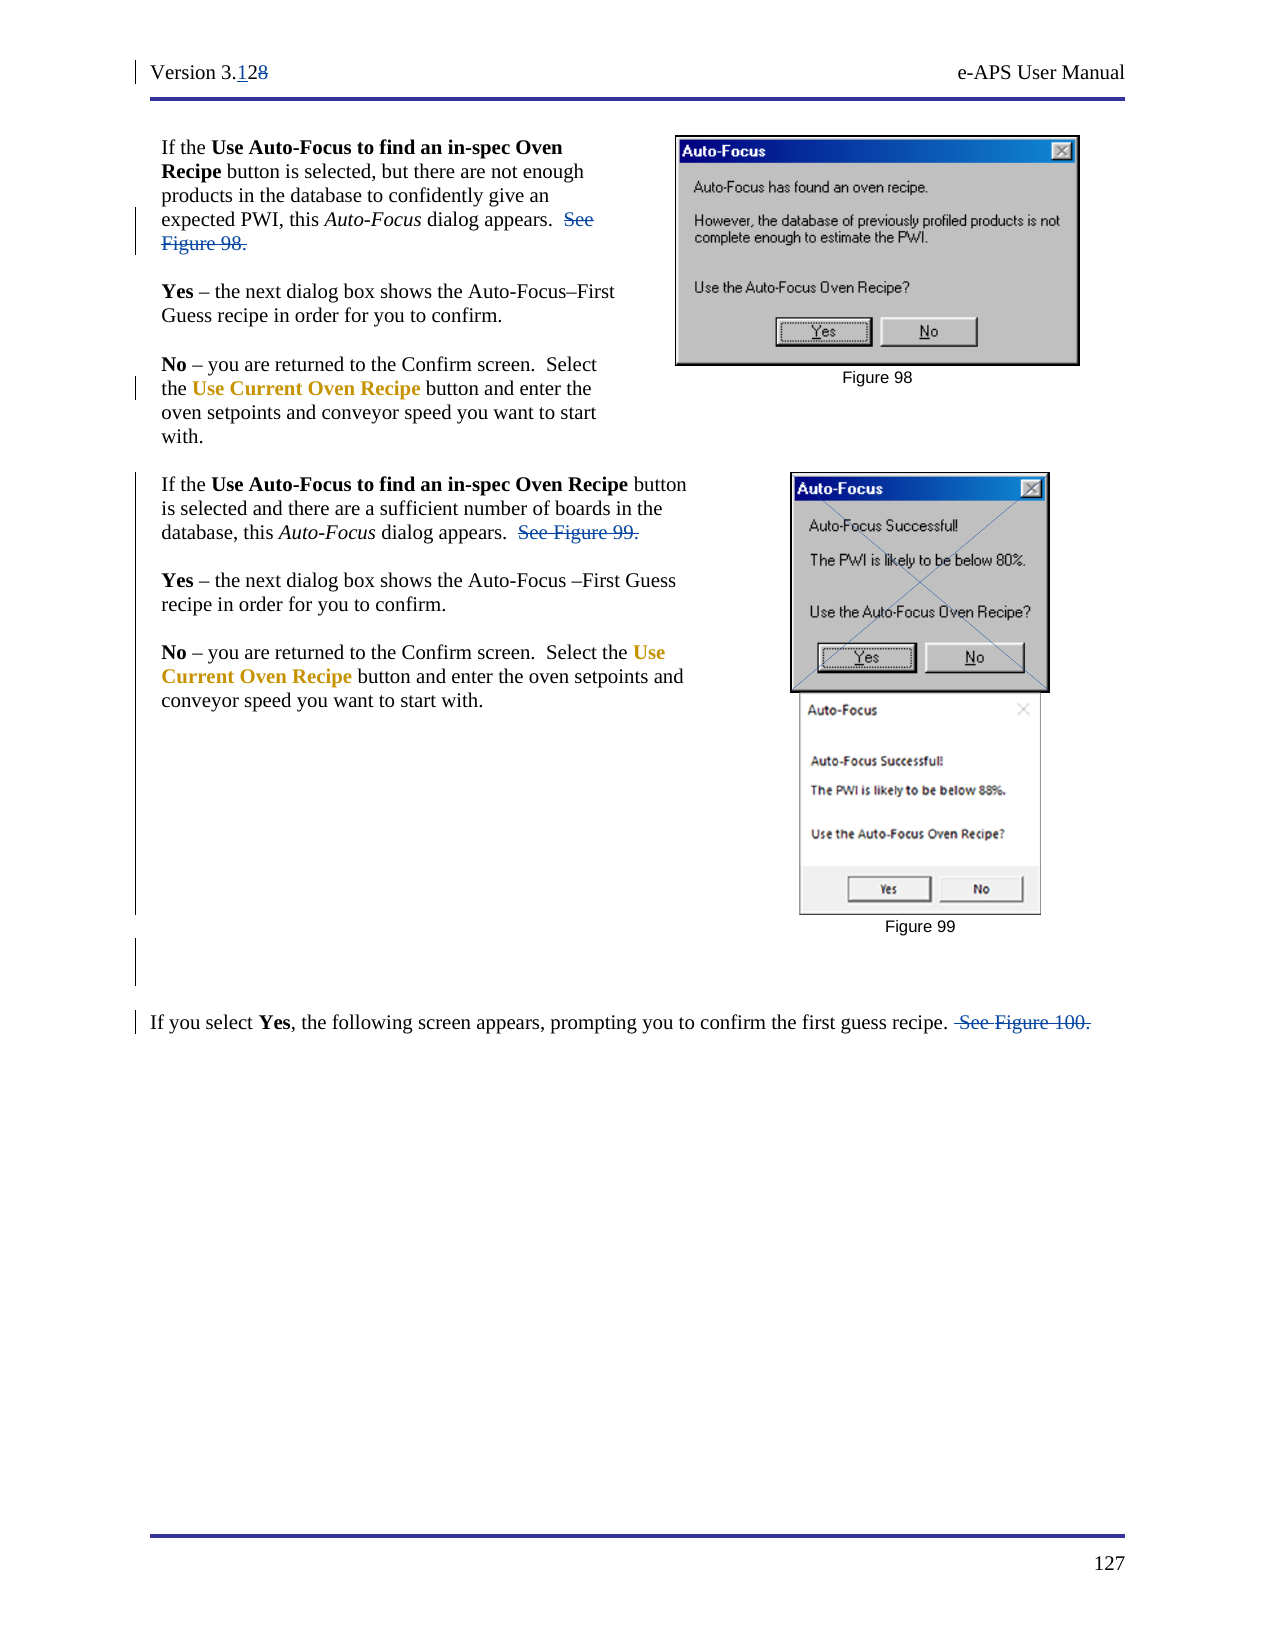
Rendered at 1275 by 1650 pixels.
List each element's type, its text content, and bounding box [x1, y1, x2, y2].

table_cell If the Use Auto-Focus to find an in-spec Oven Recipe button is selected, but there are not enough products in the database to confidently give an expected PWI, this Auto-Focus dialog appears. Yes – the next dialog box shows the Auto-Focus–First Guess recipe in order for you to confirm. No – you are returned to the Confirm screen. Select the Use Current Oven Recipe button and enter the oven setpoints and conveyor speed you want to start with. [150, 135, 629, 448]
picture [792, 473, 1048, 581]
table_header If the Use Auto-Focus to find an in-spec Oven Recipe button is selected and there are a sufficient number of boards in the database, this Auto-Focus dialog appears. Yes – the next dialog box shows the Auto-Focus –First Guess recipe in order for you to confirm. No – you are returned to the Confirm screen. Select the Use Current Oven Recipe button and enter the oven setpoints and conveyor speed you want to start with. [150, 472, 715, 938]
picture [792, 584, 1048, 691]
picture [792, 476, 918, 688]
text If you select Yes, the following screen appears, prompting you to confirm the first guess recipe. [150, 1010, 1125, 1034]
picture [676, 137, 1078, 365]
picture [799, 692, 1041, 915]
picture [922, 476, 1048, 688]
table_header Figure 99 [715, 472, 1125, 938]
table_cell Figure 98 [630, 135, 1125, 448]
